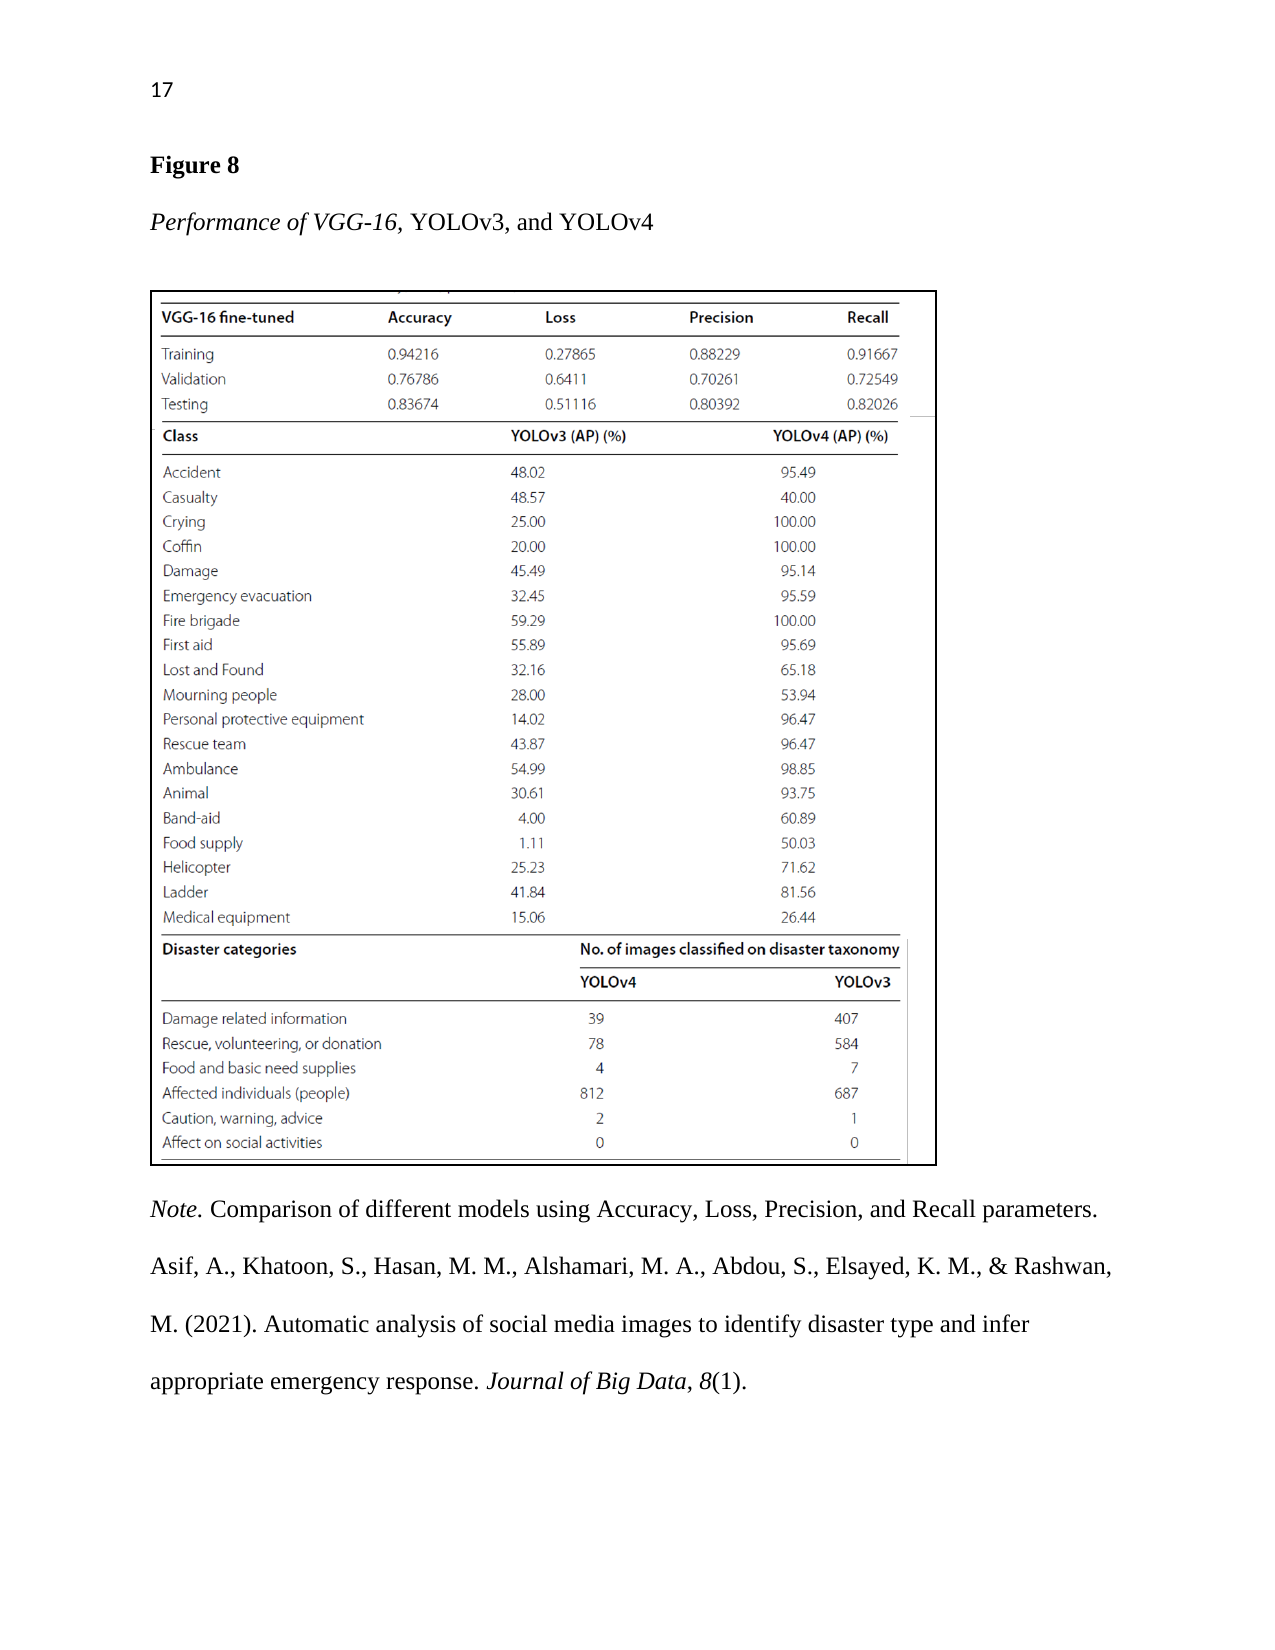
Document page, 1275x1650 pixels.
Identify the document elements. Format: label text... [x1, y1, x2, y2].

picture [152, 292, 935, 1164]
text Note. Comparison of different models using Accuracy, Loss, Precision, and Recall parameters. Asif, A., Khatoon, S., Hasan, M. M., Alshamari, M. A., Abdou, S., Elsayed, K. M., & Rashwan, M. (2021). Automatic analysis of social media images to identify disaster type and infer appropriate emergency response. Journal of Big Data, 8(1). [150, 1194, 1125, 1395]
text Figure 8 [150, 150, 1125, 179]
text Performance of VGG-16, YOLOv3, and YOLOv4 [150, 207, 1125, 236]
